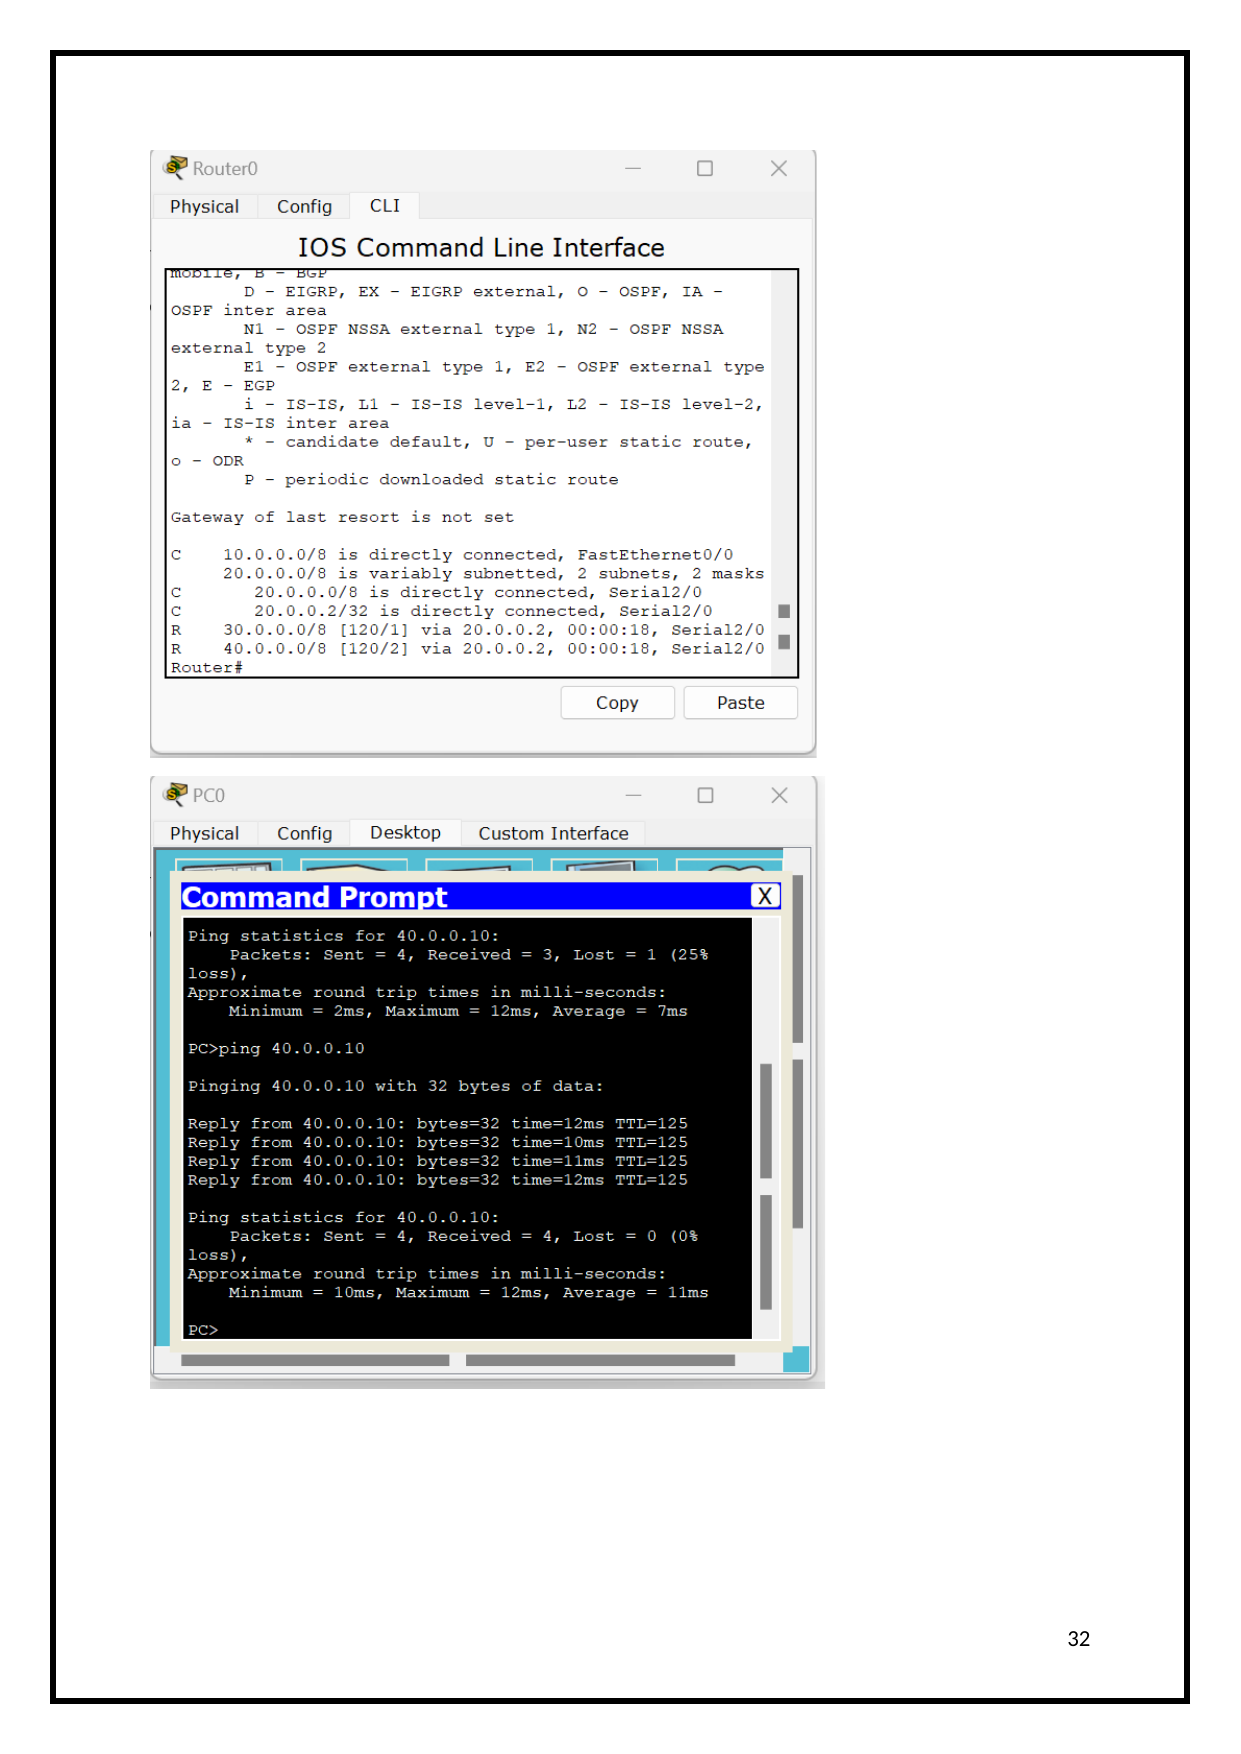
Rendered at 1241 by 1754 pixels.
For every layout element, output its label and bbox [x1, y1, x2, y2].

picture [150, 776, 826, 1389]
picture [150, 150, 817, 758]
